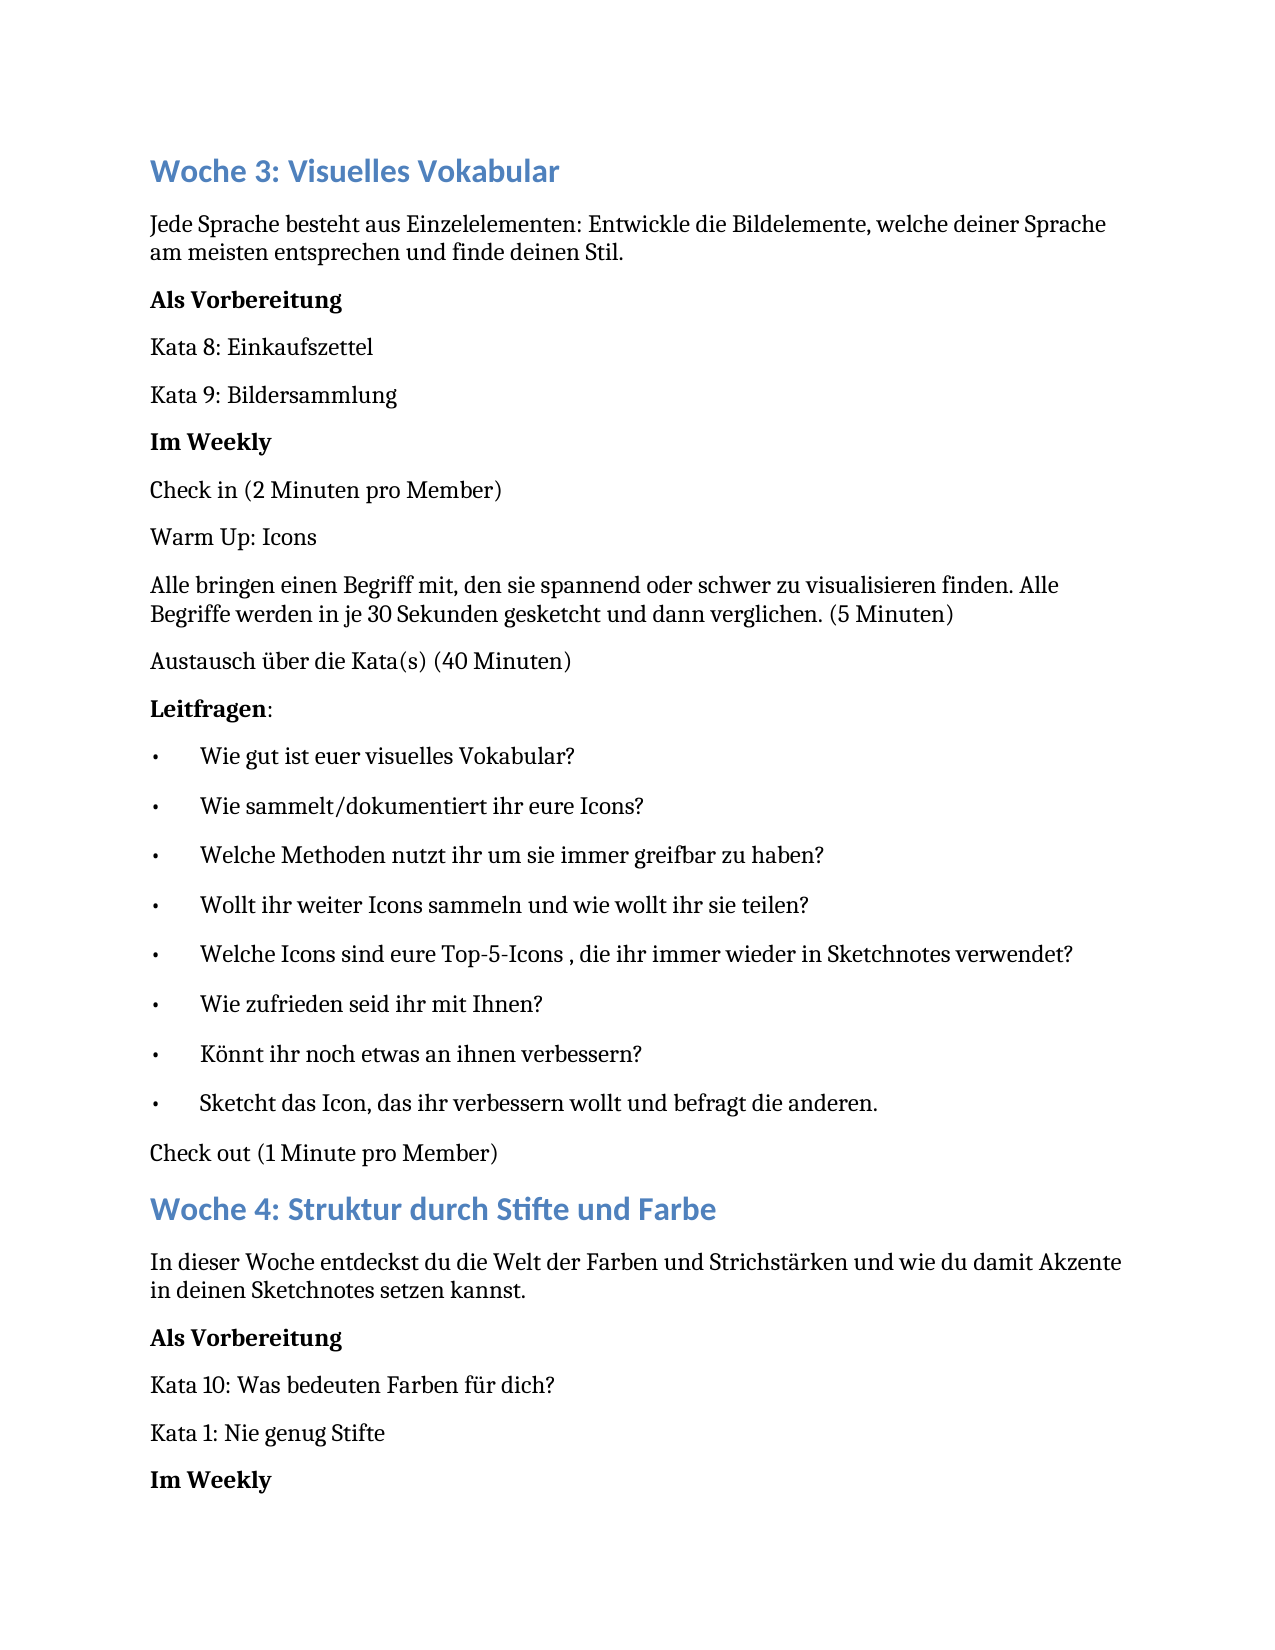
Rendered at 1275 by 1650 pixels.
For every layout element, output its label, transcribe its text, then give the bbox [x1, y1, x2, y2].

text Leitfragen: [150, 694, 1125, 723]
text Als Vorbereitung [150, 286, 1125, 314]
subtitle Woche 4: Struktur durch Stifte und Farbe [150, 1188, 1125, 1229]
text Im Weekly [150, 1466, 1125, 1495]
text Als Vorbereitung [150, 1324, 1125, 1353]
text Austausch über die Kata(s) (40 Minuten) [150, 647, 1125, 676]
list Wie zufrieden seid ihr mit Ihnen? [150, 990, 1125, 1019]
list Könnt ihr noch etwas an ihnen verbessern? [150, 1039, 1125, 1068]
text Alle bringen einen Begriff mit, den sie spannend oder schwer zu visualisieren finden. Alle Begriffe werden in je 30 Sekunden gesketcht und dann verglichen. (5 Minuten) [150, 571, 1125, 628]
list Wollt ihr weiter Icons sammeln und wie wollt ihr sie teilen? [150, 891, 1125, 919]
text Check out (1 Minute pro Member) [150, 1139, 1125, 1167]
list Wie gut ist euer visuelles Vokabular? [150, 742, 1125, 771]
list Wie sammelt/dokumentiert ihr eure Icons? [150, 792, 1125, 820]
text Im Weekly [150, 428, 1125, 457]
text Kata 10: Was bedeuten Farben für dich? [150, 1371, 1125, 1400]
text Kata 1: Nie genug Stifte [150, 1419, 1125, 1448]
list Welche Methoden nutzt ihr um sie immer greifbar zu haben? [150, 841, 1125, 870]
text Check in (2 Minuten pro Member) [150, 476, 1125, 504]
text Warm Up: Icons [150, 523, 1125, 552]
list Sketcht das Icon, das ihr verbessern wollt und befragt die anderen. [150, 1089, 1125, 1118]
subtitle Woche 3: Visuelles Vokabular [150, 150, 1125, 191]
text Kata 8: Einkaufszettel [150, 333, 1125, 362]
text Jede Sprache besteht aus Einzelelementen: Entwickle die Bildelemente, welche deiner Sprache am meisten entsprechen und finde deinen Stil. [150, 209, 1125, 267]
list Welche Icons sind eure Top-5-Icons , die ihr immer wieder in Sketchnotes verwendet? [150, 940, 1125, 969]
text In dieser Woche entdeckst du die Welt der Farben und Strichstärken und wie du damit Akzente in deinen Sketchnotes setzen kannst. [150, 1248, 1125, 1305]
text Kata 9: Bildersammlung [150, 381, 1125, 409]
